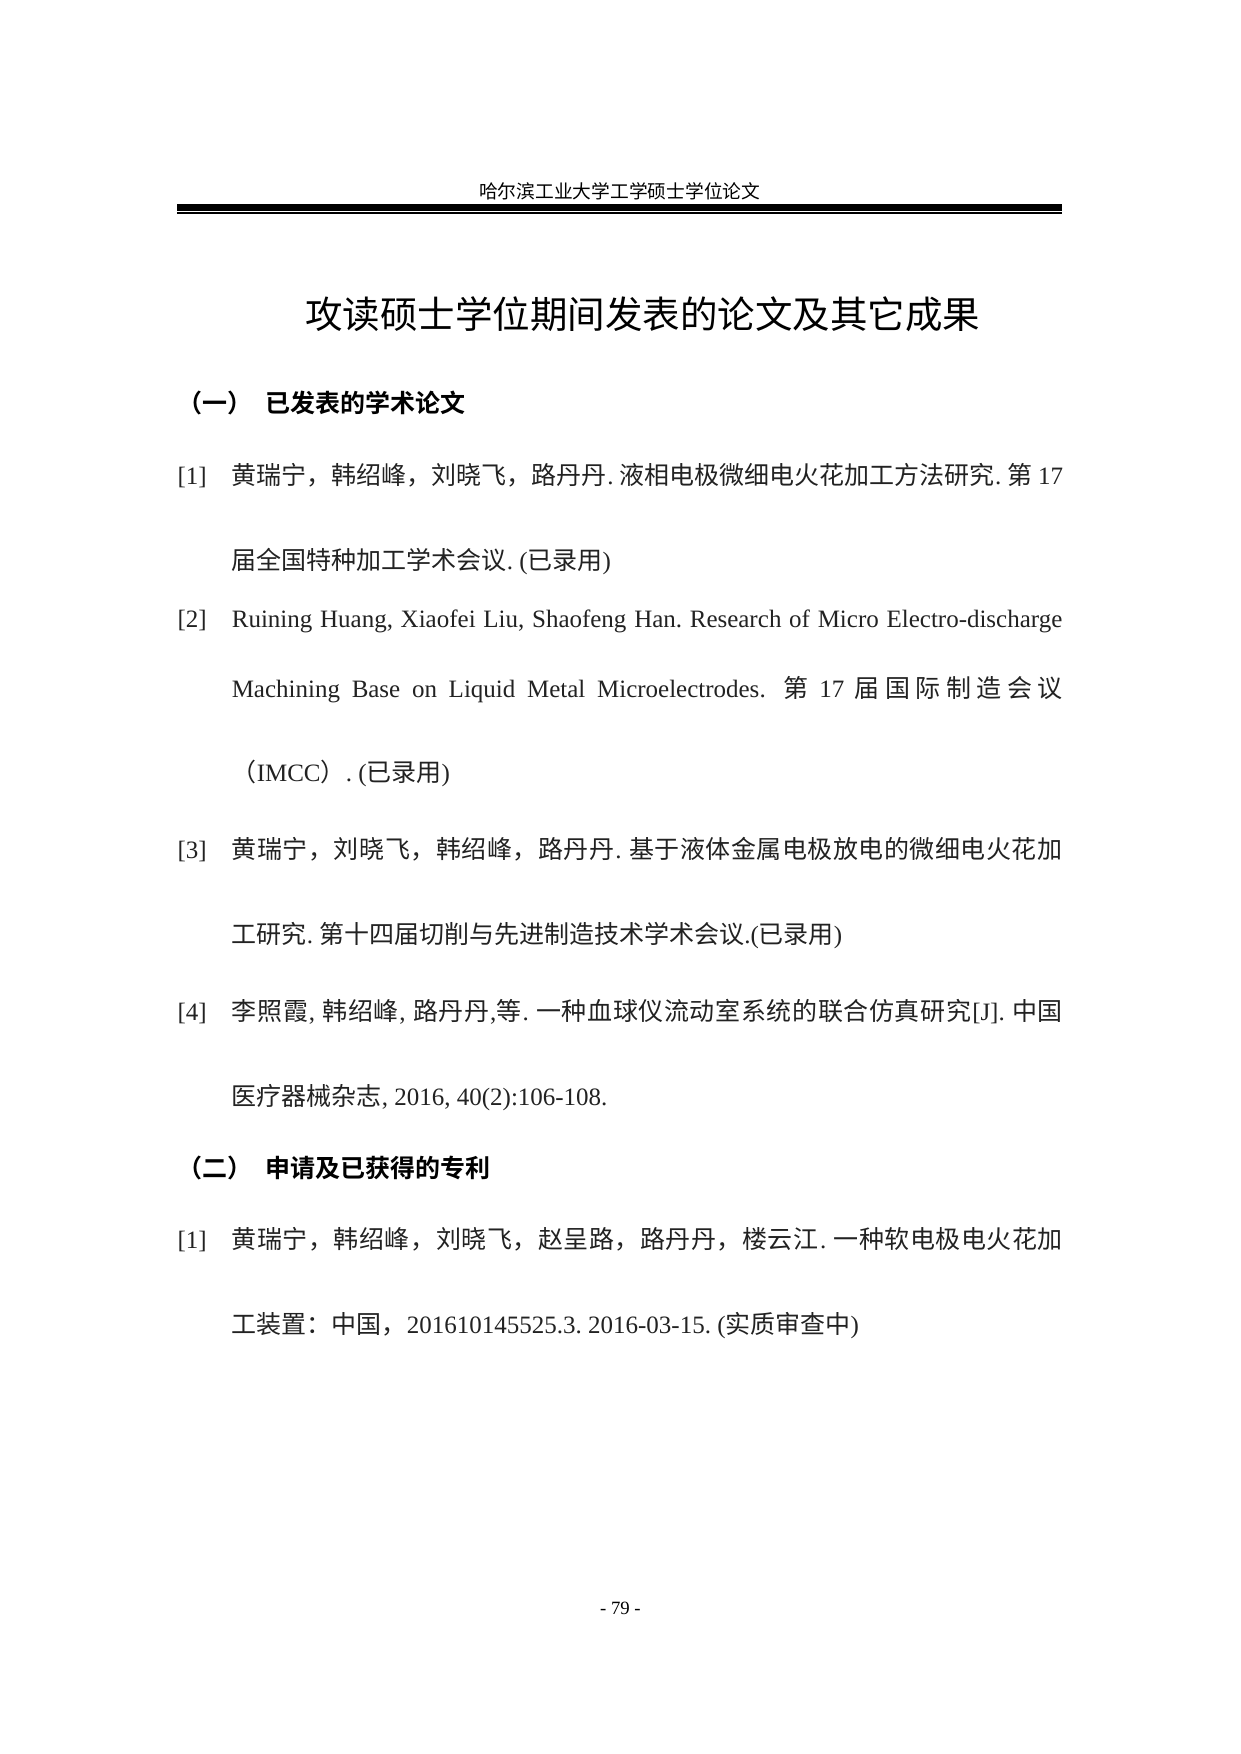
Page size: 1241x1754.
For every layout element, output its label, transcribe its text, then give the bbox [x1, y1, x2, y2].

list 申请及已获得的专利 [177, 1148, 1063, 1184]
subtitle 攻读硕士学位期间发表的论文及其它成果 [221, 278, 1063, 346]
list Ruining Huang, Xiaofei Liu, Shaofeng Han. Research of Micro Electro-discharge Machining Base on Liquid Metal Microelectrodes. 第17届国际制造会议（IMCC）. (已录用) [177, 601, 1063, 805]
list 已发表的学术论文 [177, 384, 1063, 420]
list 李照霞, 韩绍峰, 路丹丹,等. 一种血球仪流动室系统的联合仿真研究[J]. 中国医疗器械杂志, 2016, 40(2):106-108. [177, 976, 1063, 1129]
list 黄瑞宁，刘晓飞，韩绍峰，路丹丹. 基于液体金属电极放电的微细电火花加工研究. 第十四届切削与先进制造技术学术会议.(已录用) [177, 814, 1063, 967]
list 黄瑞宁，韩绍峰，刘晓飞，赵呈路，路丹丹，楼云江. 一种软电极电火花加工装置：中国，201610145525.3. 2016-03-15. (实质审查中) [177, 1204, 1063, 1357]
list 黄瑞宁，韩绍峰，刘晓飞，路丹丹. 液相电极微细电火花加工方法研究. 第 17 届全国特种加工学术会议. (已录用) [177, 439, 1063, 592]
